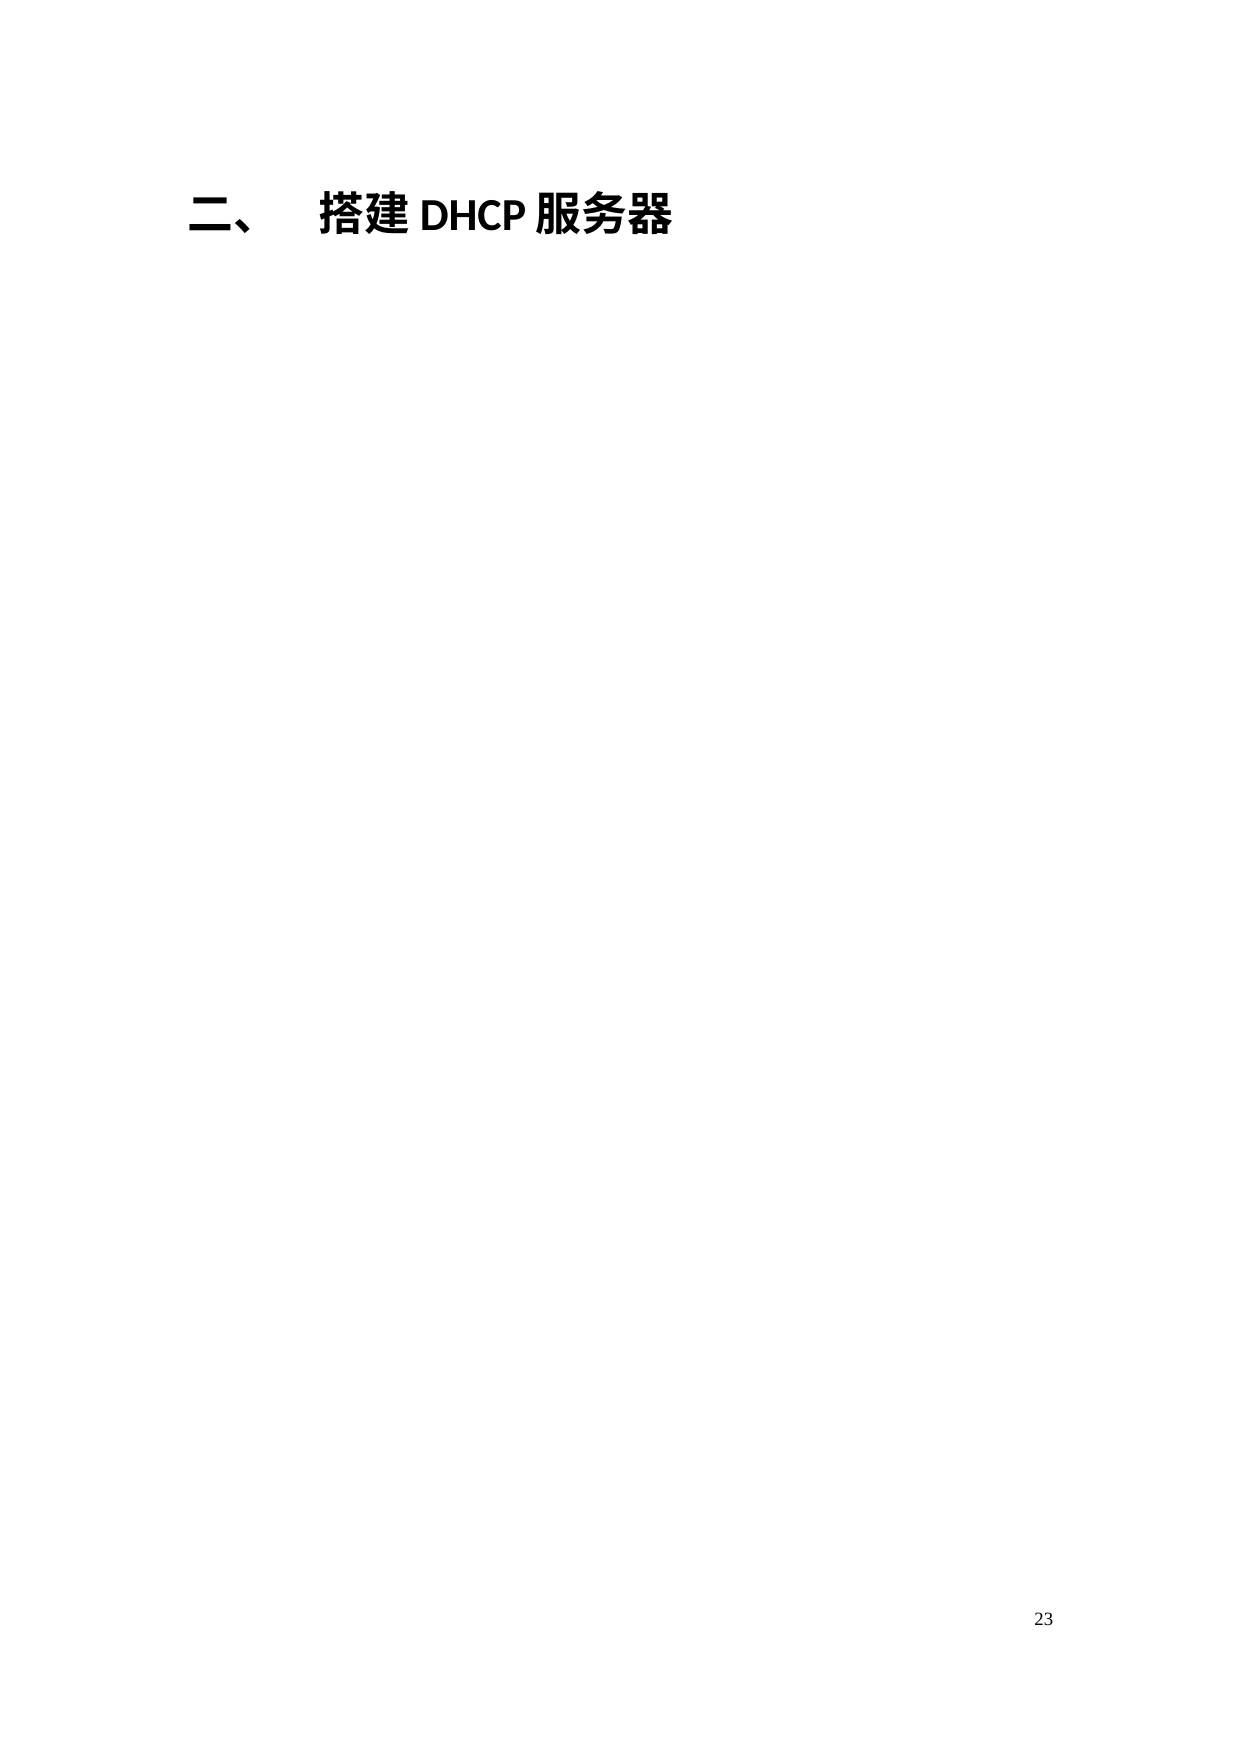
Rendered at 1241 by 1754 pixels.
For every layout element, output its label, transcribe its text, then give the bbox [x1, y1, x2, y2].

subtitle 搭建DHCP服务器四、配置FTP服务器 [187, 162, 1053, 259]
